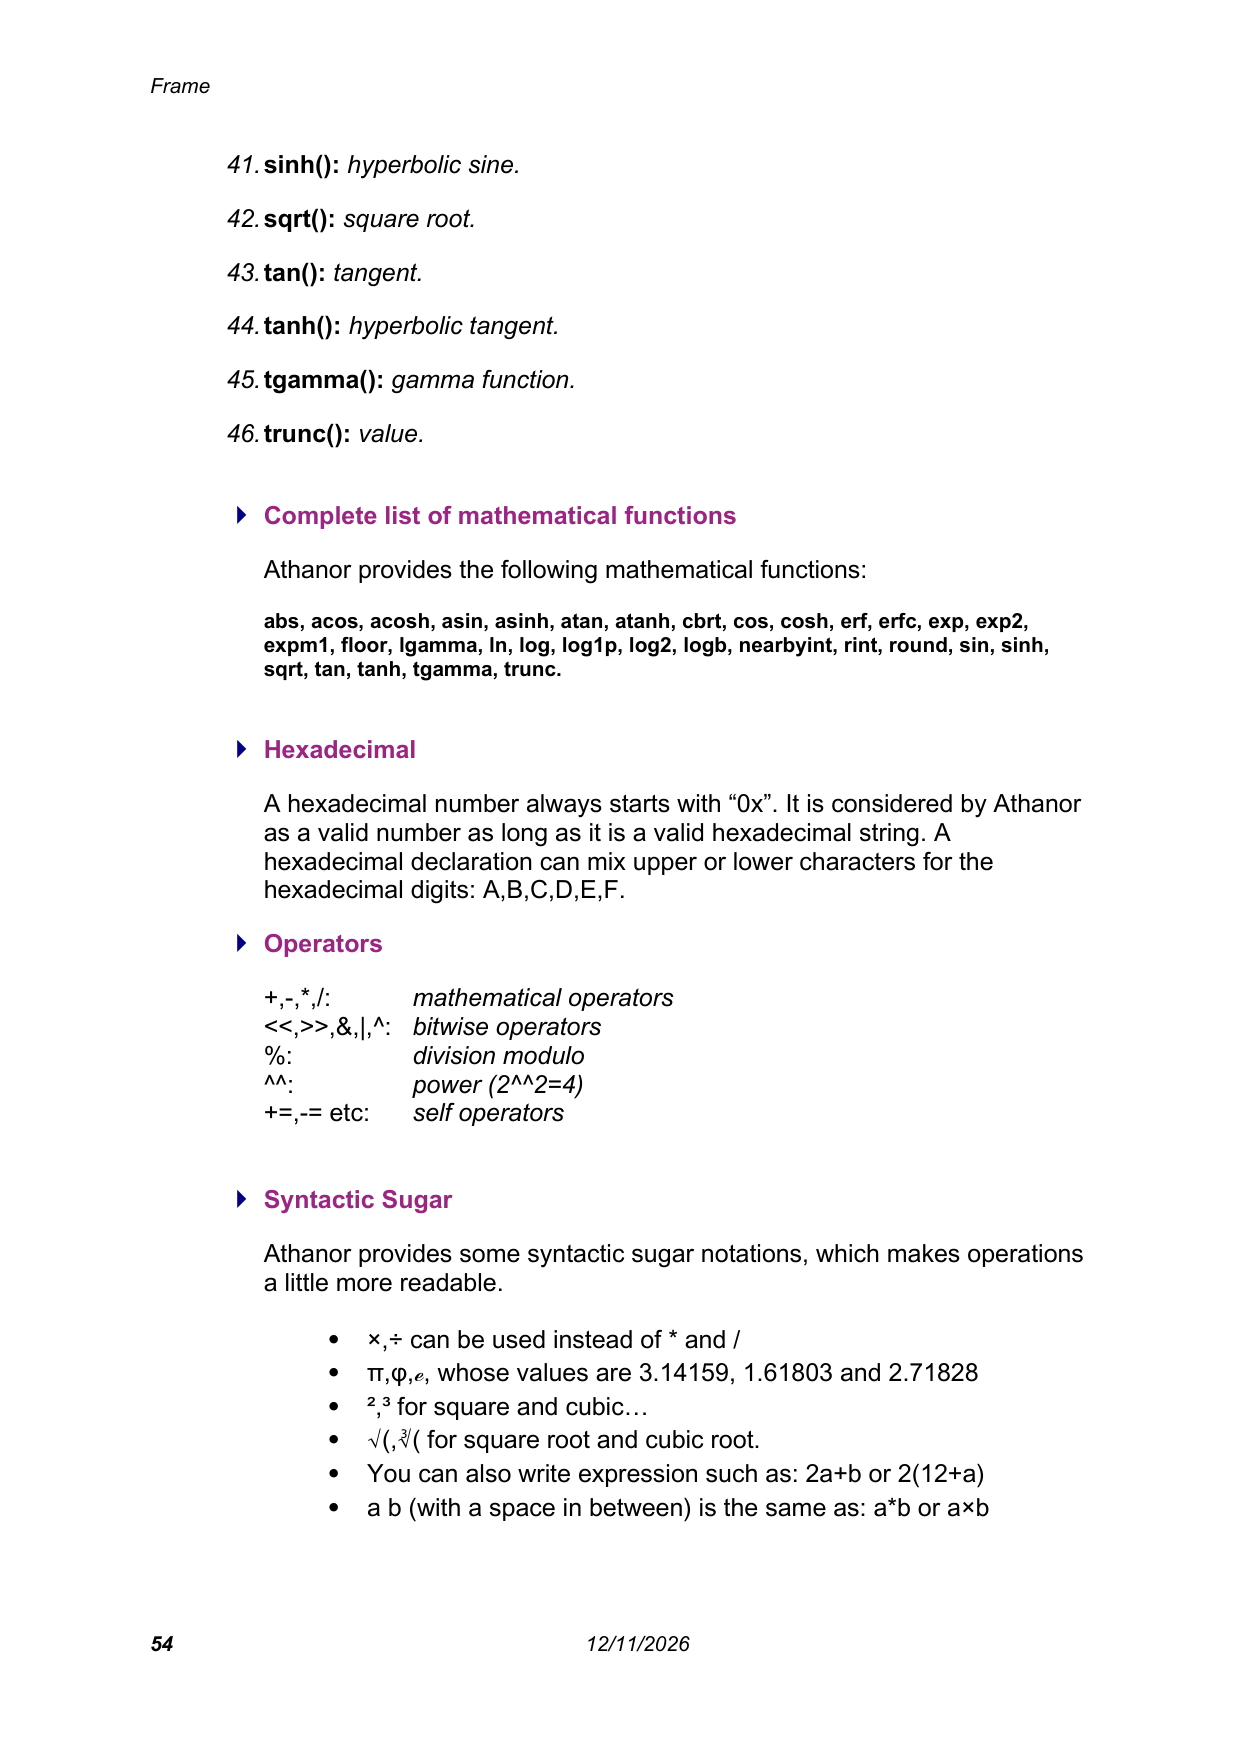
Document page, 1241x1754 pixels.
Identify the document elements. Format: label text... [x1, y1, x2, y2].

text ^^: power (2^^2=4) [263, 1070, 1090, 1098]
list ×,÷ can be used instead of * and / [329, 1321, 1090, 1355]
list a b (with a space in between) is the same as: a*b or a×b [329, 1489, 1090, 1523]
text A hexadecimal number always starts with “0x”. It is considered by Athanor as a valid number as long as it is a valid hexadecimal string. A hexadecimal declaration can mix upper or lower characters for the hexadecimal digits: A,B,C,D,E,F. [263, 789, 1090, 904]
list π,φ,ℯ, whose values are 3.14159, 1.61803 and 2.71828 [329, 1355, 1090, 1388]
list tanh(): hyperbolic tangent. [226, 311, 1090, 340]
subtitle Hexadecimal [226, 735, 1090, 764]
text Athanor provides the following mathematical functions: [263, 556, 1090, 584]
subtitle Complete list of mathematical functions [226, 501, 1090, 531]
list √(,∛( for square root and cubic root. [329, 1422, 1090, 1456]
subtitle Syntactic Sugar [226, 1185, 1090, 1214]
list tan(): tangent. [226, 257, 1090, 286]
list trunc(): value. [226, 419, 1090, 447]
list sqrt(): square root. [226, 204, 1090, 232]
text Athanor provides some syntactic sugar notations, which makes operations a little more readable. [263, 1239, 1090, 1296]
subtitle Operators [226, 929, 1090, 958]
text abs, acos, acosh, asin, asinh, atan, atanh, cbrt, cos, cosh, erf, erfc, exp, exp2, expm1, floor, lgamma, ln, log, log1p, log2, logb, nearbyint, rint, round, sin, sinh, sqrt, tan, tanh, tgamma, trunc. [263, 609, 1090, 681]
text <<,>>,&,|,^: bitwise operators [263, 1012, 1090, 1041]
list ²,³ for square and cubic… [329, 1388, 1090, 1422]
text +=,-= etc: self operators [263, 1098, 1090, 1127]
text %: division modulo [263, 1041, 1090, 1070]
text +,-,*,/: mathematical operators [263, 983, 1090, 1012]
list tgamma(): gamma function. [226, 365, 1090, 394]
list You can also write expression such as: 2a+b or 2(12+a) [329, 1456, 1090, 1489]
list sinh(): hyperbolic sine. [226, 150, 1090, 179]
